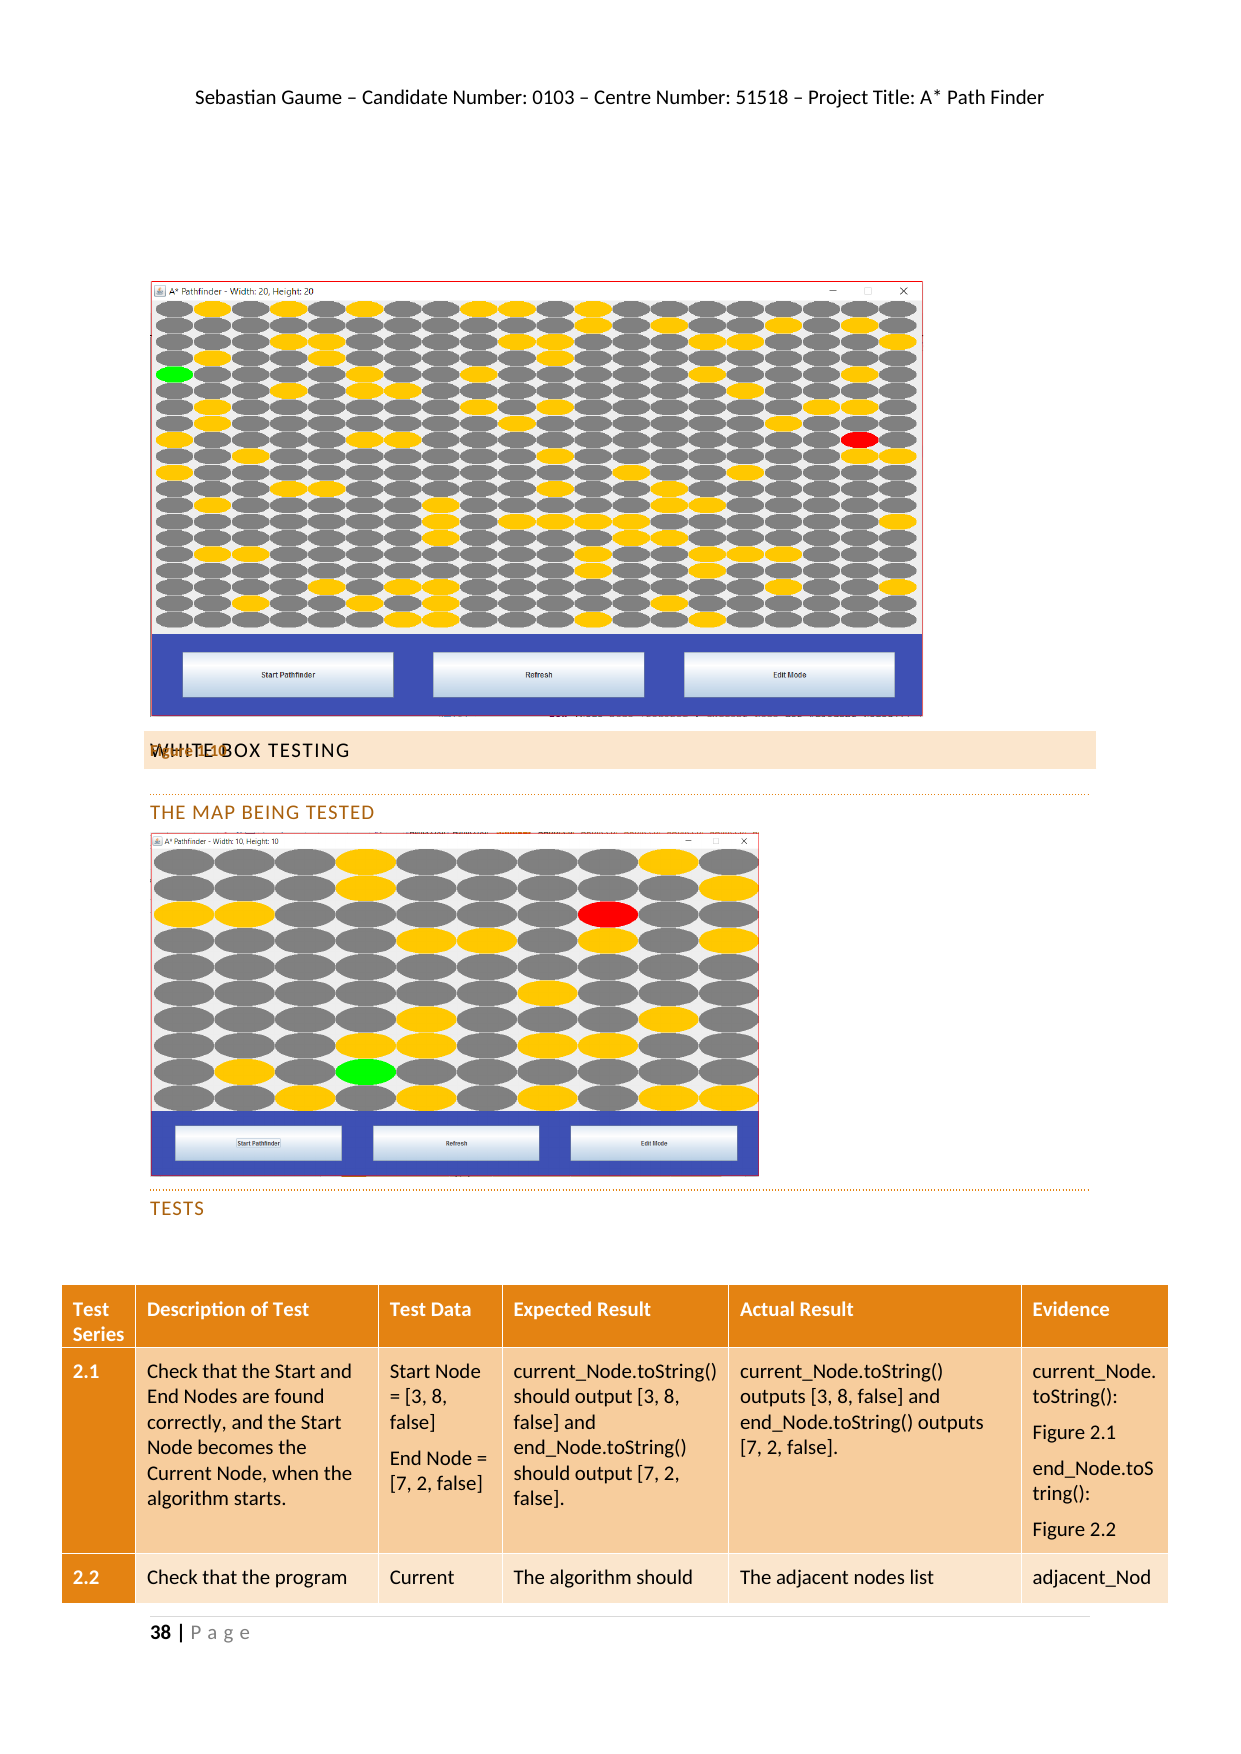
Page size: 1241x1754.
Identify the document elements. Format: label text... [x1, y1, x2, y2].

table_header Description of Test [136, 1285, 378, 1347]
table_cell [136, 1554, 378, 1603]
table_header Test Data [379, 1285, 502, 1347]
table_cell current_Node.toString() should output [3, 8, false] and end_Node.toString() should output [7, 2, false]. [503, 1348, 728, 1553]
table_cell current_Node.toString() outputs [3, 8, false] and end_Node.toString() outputs [7, 2, false]. [729, 1348, 1021, 1553]
table_cell current_Node.toString(): Figure 2.1 end_Node.toString(): Figure 2.2 [1022, 1348, 1168, 1553]
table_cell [1022, 1554, 1168, 1603]
picture [150, 832, 759, 1177]
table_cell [729, 1554, 1021, 1603]
subtitle The map being tested [150, 794, 1090, 825]
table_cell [503, 1554, 728, 1603]
table_header Expected Result [503, 1285, 728, 1347]
table_cell 2.2 [62, 1554, 135, 1603]
table_header Actual Result [729, 1285, 1021, 1347]
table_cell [379, 1554, 502, 1603]
table_cell Check that the Start and End Nodes are found correctly, and the Start Node becomes the Current Node, when the algorithm starts. [136, 1348, 378, 1553]
picture [150, 281, 924, 717]
table_cell Start Node = [3, 8, false] End Node = [7, 2, false] [379, 1348, 502, 1553]
table_cell 2.1 [62, 1348, 135, 1553]
table_header Test Series [62, 1285, 135, 1347]
table_header Evidence [1022, 1285, 1168, 1347]
subtitle White Box Testing [150, 738, 1090, 763]
subtitle Tests [150, 1189, 1090, 1220]
